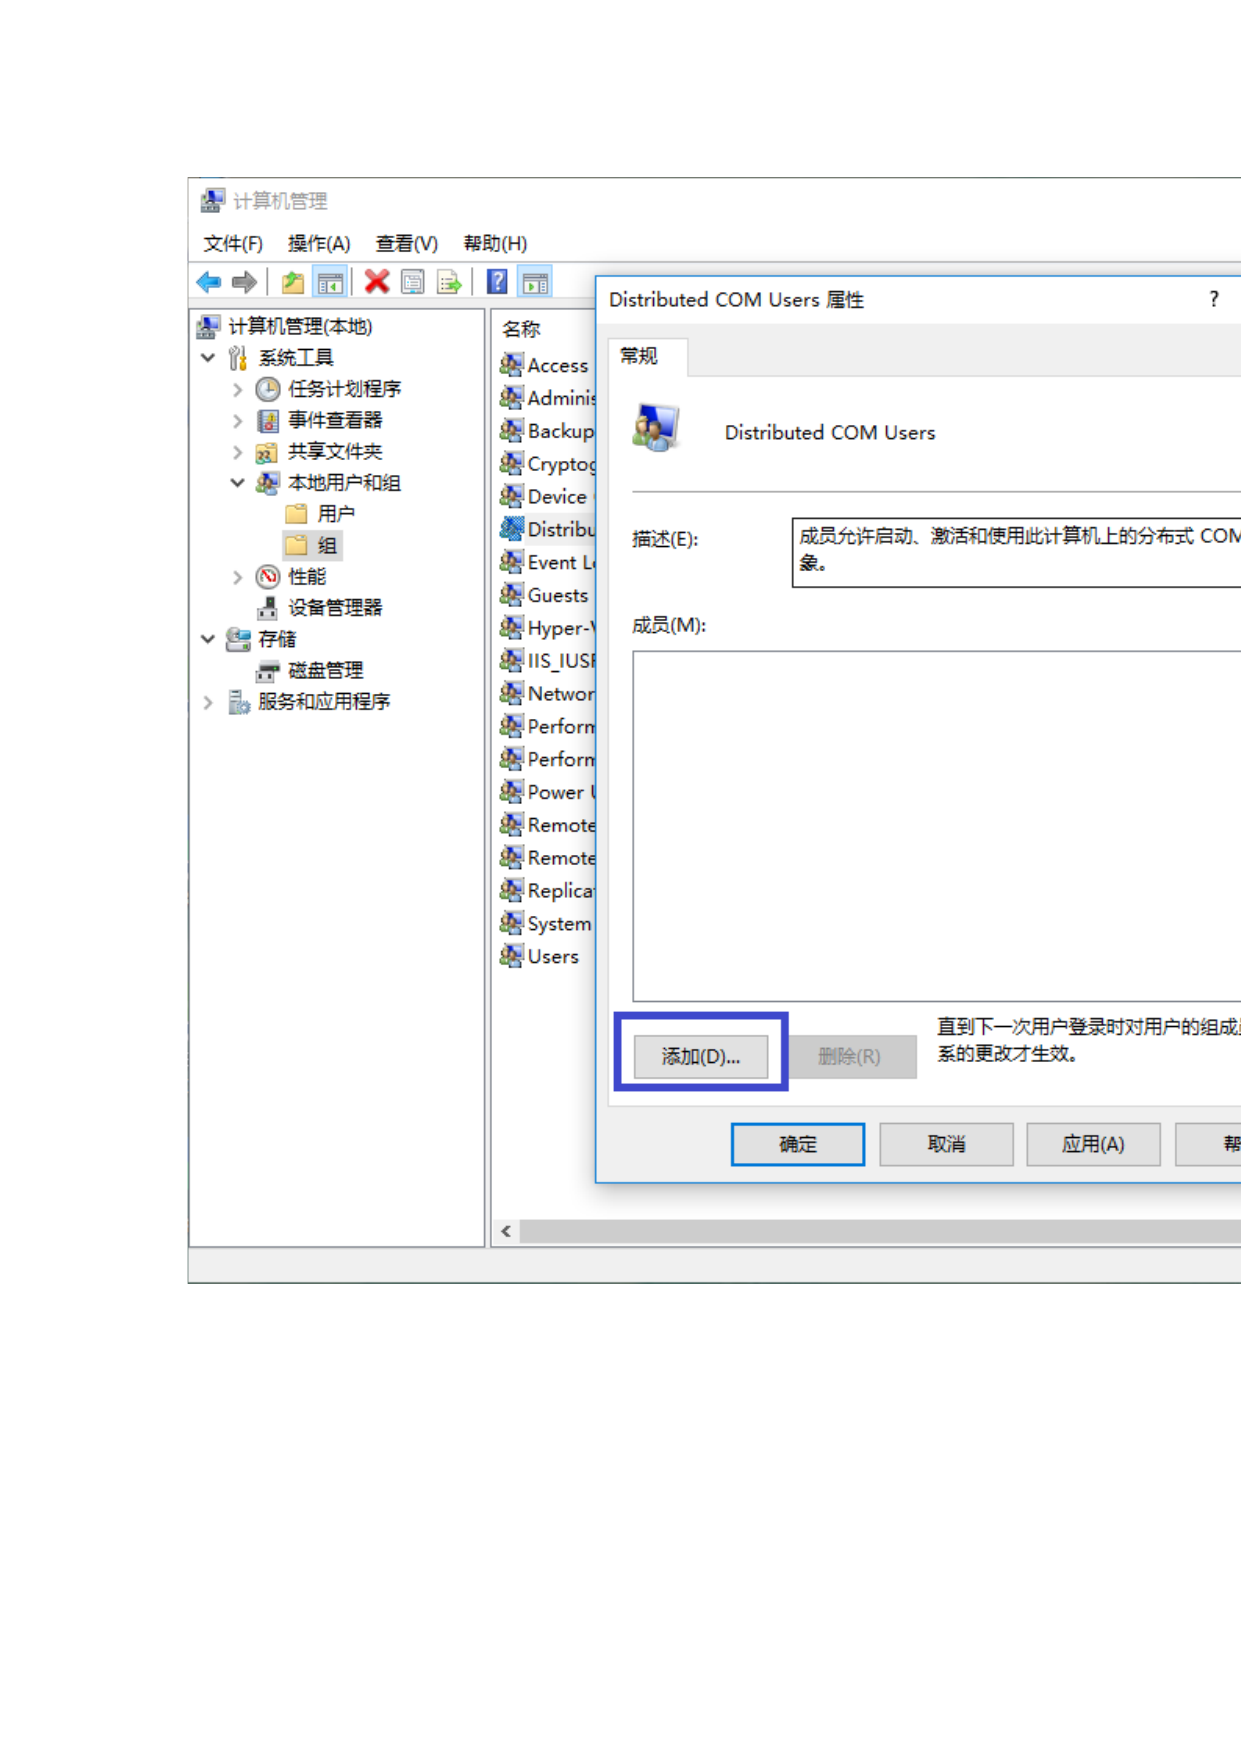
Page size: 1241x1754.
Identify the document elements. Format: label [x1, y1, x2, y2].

picture [187, 177, 1241, 1284]
